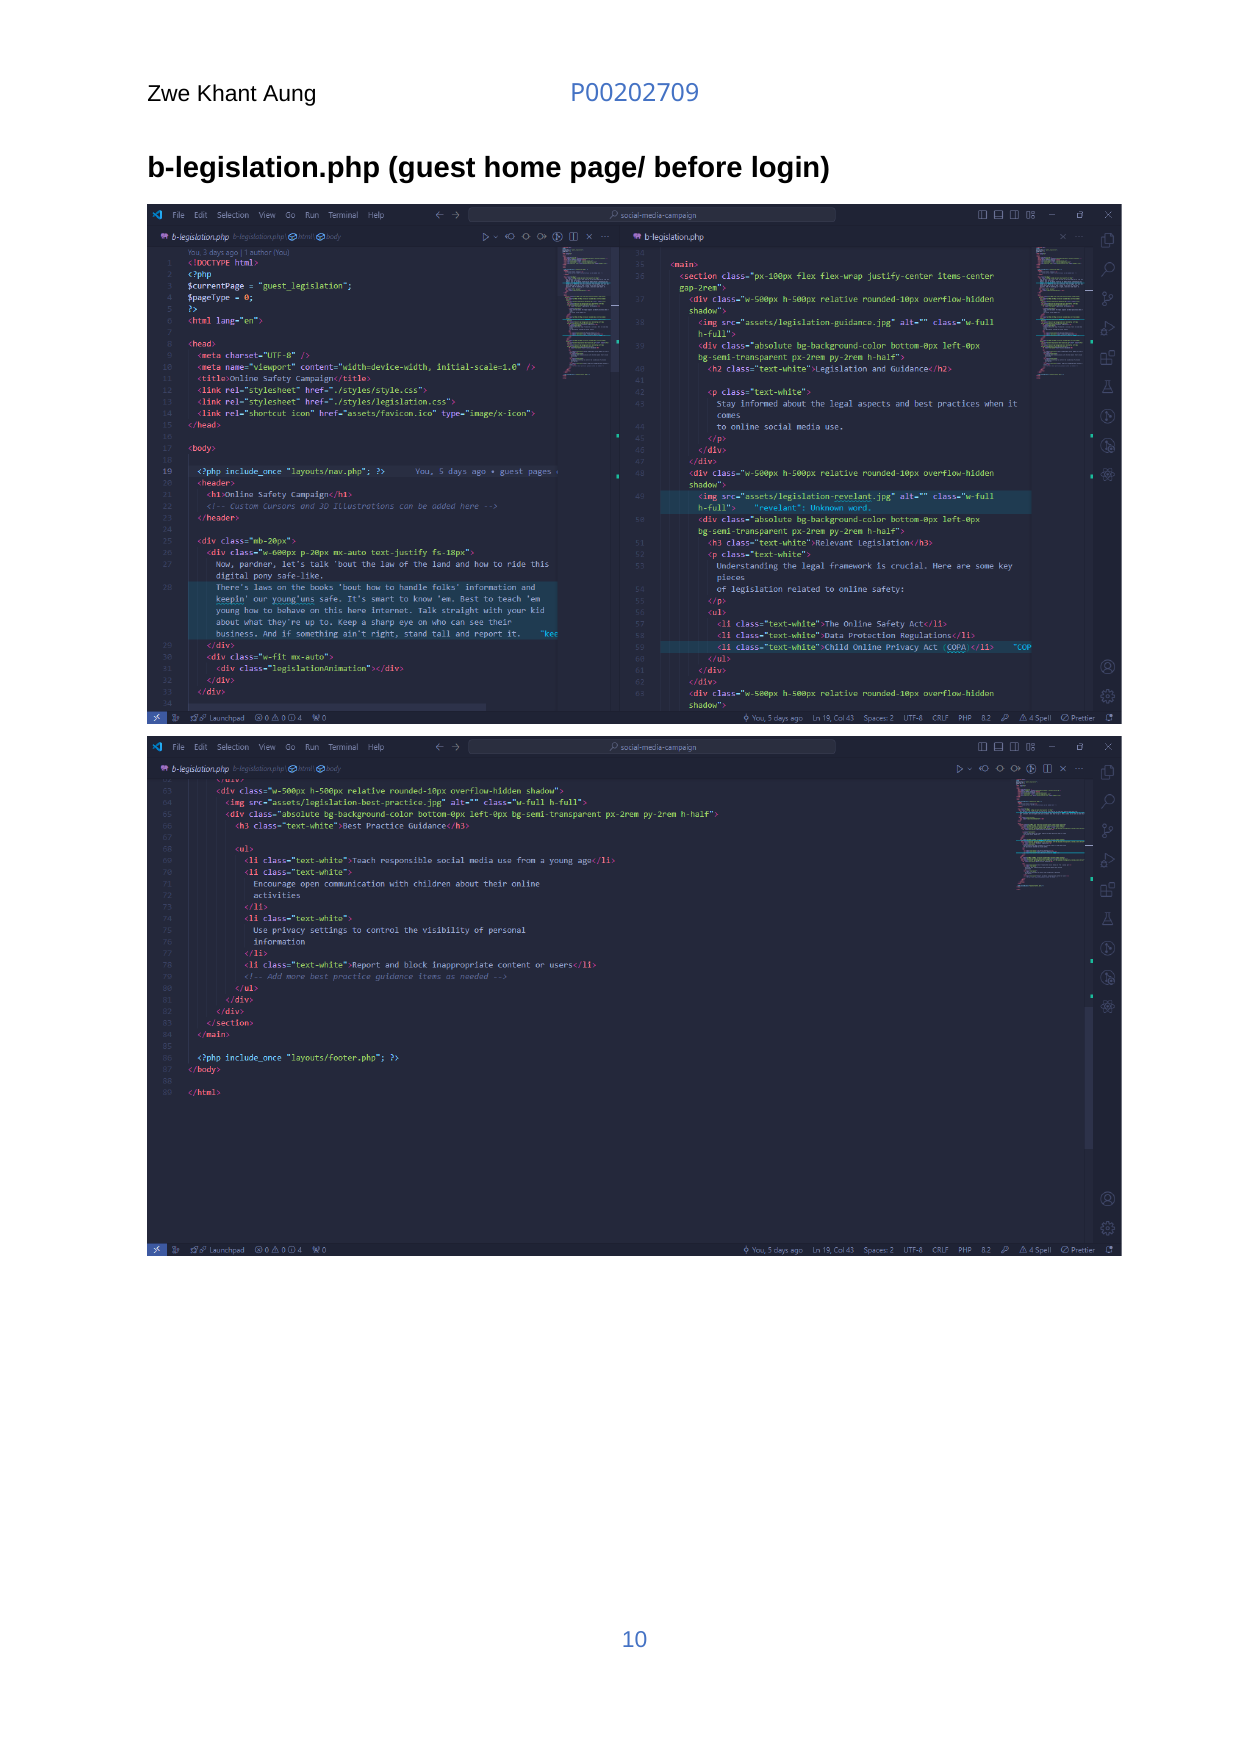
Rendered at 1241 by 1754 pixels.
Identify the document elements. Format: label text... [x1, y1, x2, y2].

picture [147, 204, 1122, 724]
picture [147, 736, 1122, 1256]
subtitle b-legislation.php (guest home page/ before login) [147, 150, 1122, 183]
